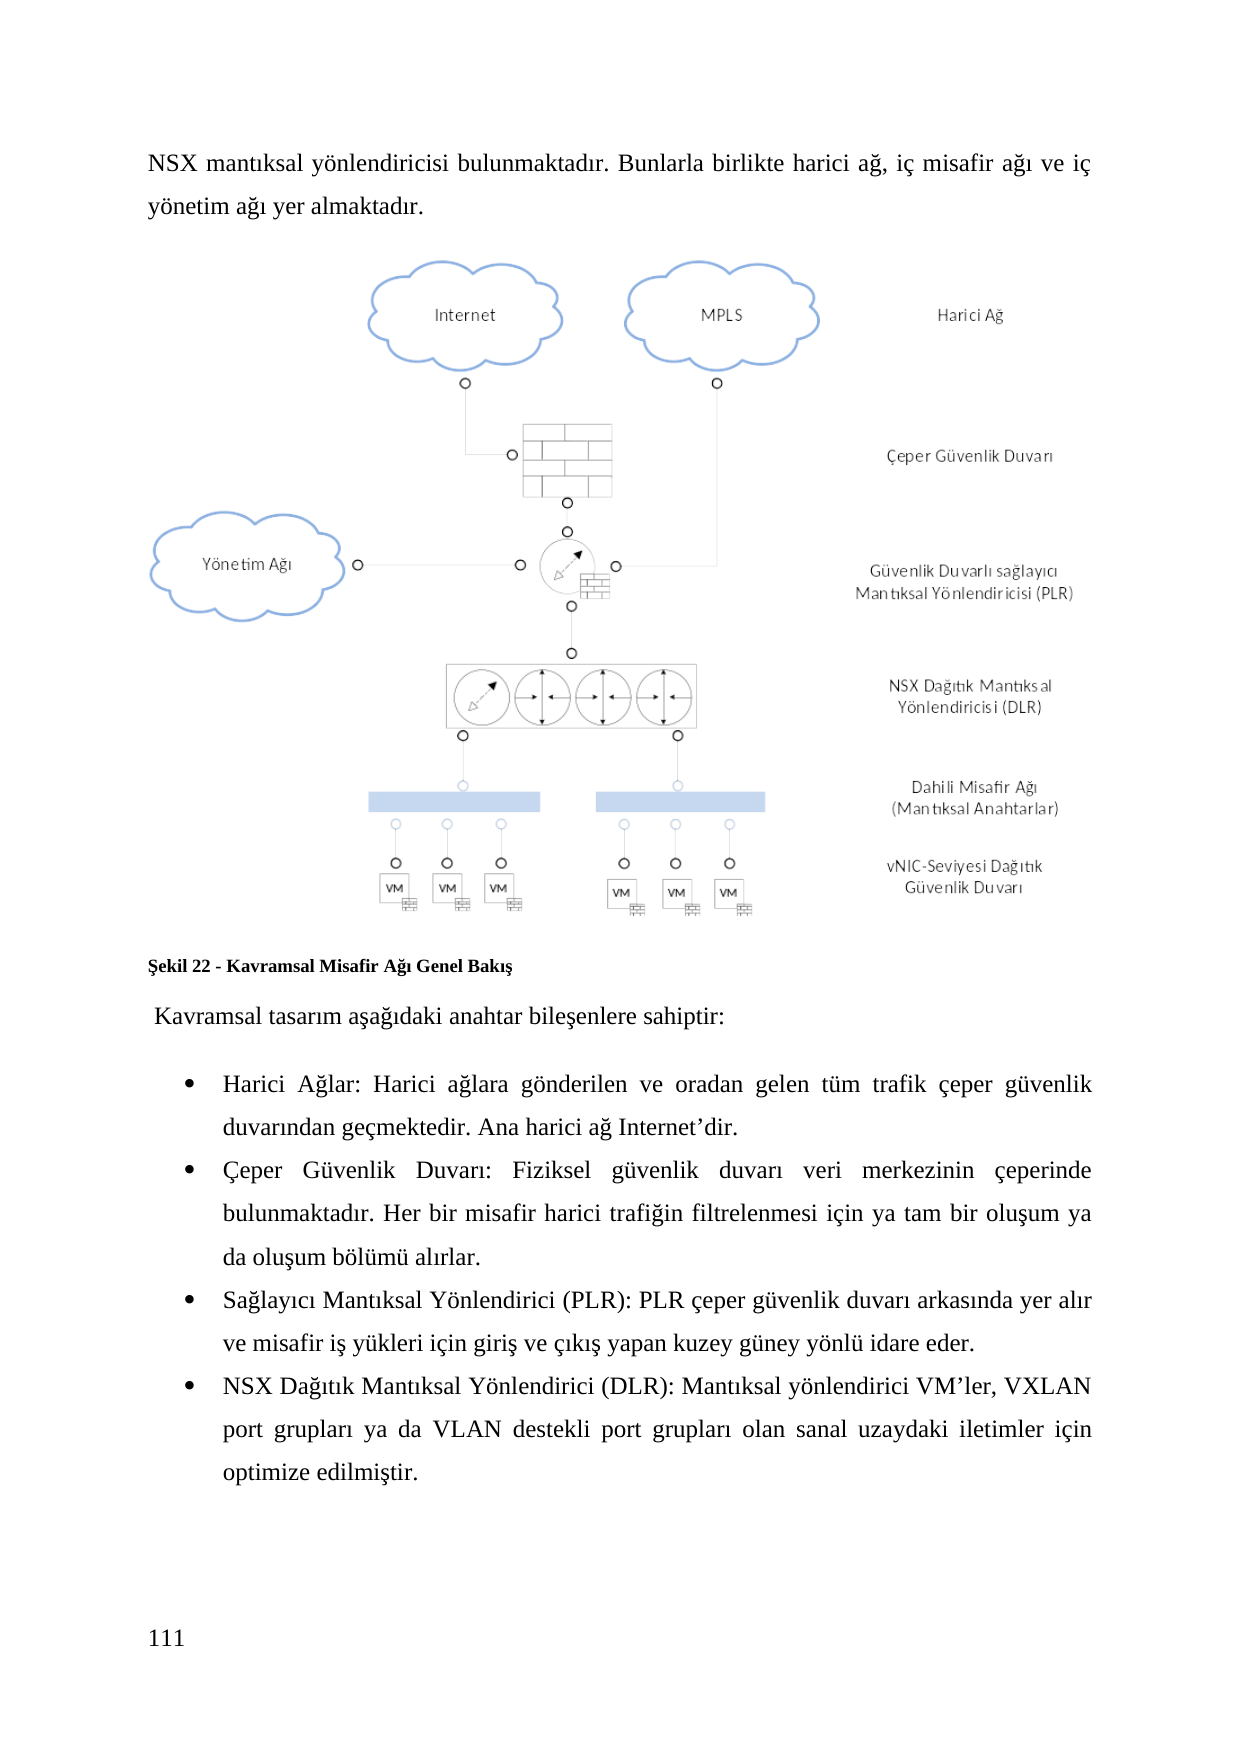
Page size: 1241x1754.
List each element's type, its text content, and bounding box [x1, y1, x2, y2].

list Harici Ağlar: Harici ağlara gönderilen ve oradan gelen tüm trafik çeper güvenlik duvarından geçmektedir. Ana harici ağ Internet’dir. [185, 1069, 1093, 1141]
list Çeper Güvenlik Duvarı: Fiziksel güvenlik duvarı veri merkezinin çeperinde bulunmaktadır. Her bir misafir harici trafiğin filtrelenmesi için ya tam bir oluşum ya da oluşum bölümü alırlar. [185, 1155, 1093, 1270]
list Sağlayıcı Mantıksal Yönlendirici (PLR): PLR çeper güvenlik duvarı arkasında yer alır ve misafir iş yükleri için giriş ve çıkış yapan kuzey güney yönlü idare eder. [185, 1285, 1093, 1357]
text Şekil 22 - Kavramsal Misafir Ağı Genel Bakış [148, 954, 1093, 976]
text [148, 148, 1093, 219]
text Kavramsal tasarım aşağıdaki anahtar bileşenlere sahiptir: [148, 1001, 1093, 1030]
list NSX Dağıtık Mantıksal Yönlendirici (DLR): Mantıksal yönlendirici VM’ler, VXLAN port grupları ya da VLAN destekli port grupları olan sanal uzaydaki iletimler için optimize edilmiştir. [185, 1371, 1093, 1486]
